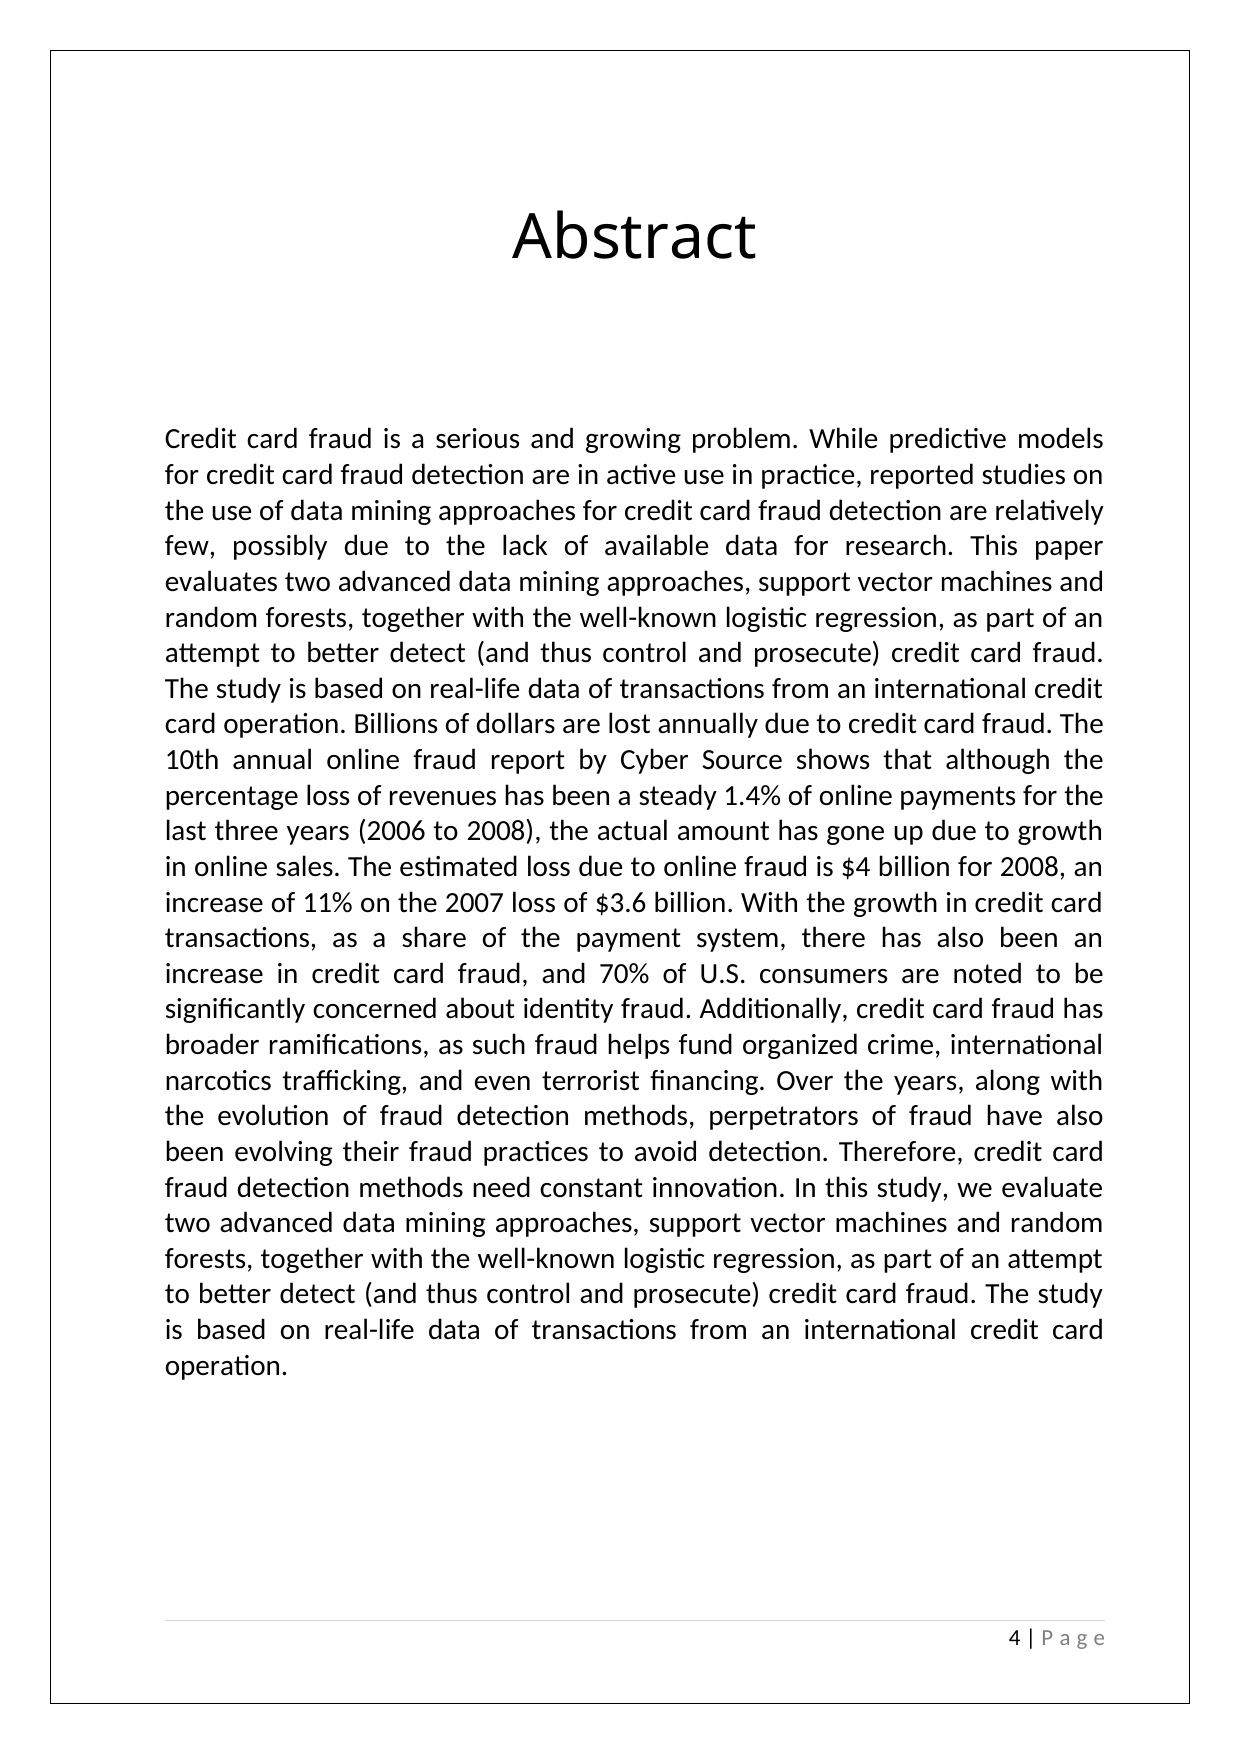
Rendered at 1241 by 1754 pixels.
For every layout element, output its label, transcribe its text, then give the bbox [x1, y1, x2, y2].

text Abstract [164, 192, 1105, 277]
text Credit card fraud is a serious and growing problem. While predictive models for credit card fraud detection are in active use in practice, reported studies on the use of data mining approaches for credit card fraud detection are relatively few, possibly due to the lack of available data for research. This paper evaluates two advanced data mining approaches, support vector machines and random forests, together with the well-known logistic regression, as part of an attempt to better detect (and thus control and prosecute) credit card fraud. The study is based on real-life data of transactions from an international credit card operation. Billions of dollars are lost annually due to credit card fraud. The 10th annual online fraud report by Cyber Source shows that although the percentage loss of revenues has been a steady 1.4% of online payments for the last three years (2006 to 2008), the actual amount has gone up due to growth in online sales. The estimated loss due to online fraud is $4 billion for 2008, an increase of 11% on the 2007 loss of $3.6 billion. With the growth in credit card transactions, as a share of the payment system, there has also been an increase in credit card fraud, and 70% of U.S. consumers are noted to be significantly concerned about identity fraud. Additionally, credit card fraud has broader ramifications, as such fraud helps fund organized crime, international narcotics trafficking, and even terrorist financing. Over the years, along with the evolution of fraud detection methods, perpetrators of fraud have also been evolving their fraud practices to avoid detection. Therefore, credit card fraud detection methods need constant innovation. In this study, we evaluate two advanced data mining approaches, support vector machines and random forests, together with the well-known logistic regression, as part of an attempt to better detect (and thus control and prosecute) credit card fraud. The study is based on real-life data of transactions from an international credit card operation. [164, 421, 1105, 1382]
